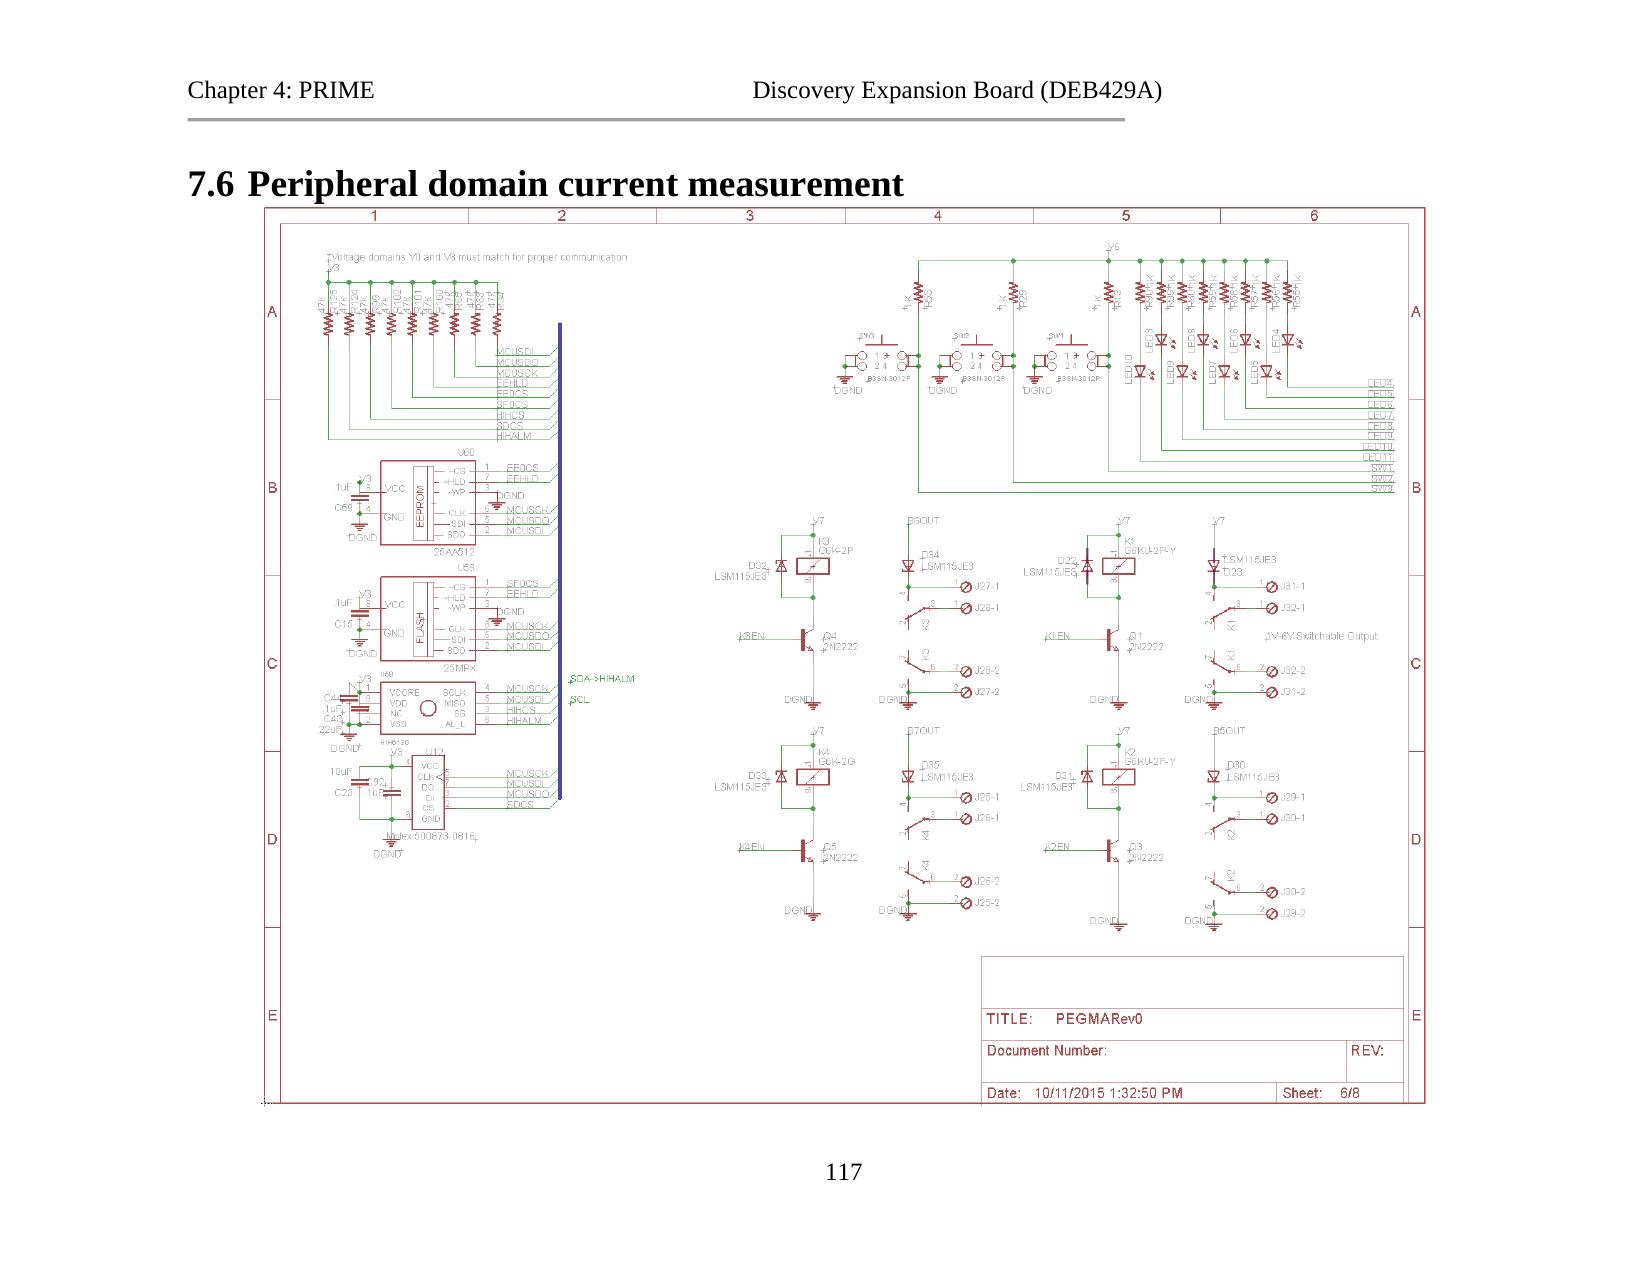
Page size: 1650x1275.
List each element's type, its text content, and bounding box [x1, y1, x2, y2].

picture [260, 204, 1428, 1107]
subtitle Peripheral domain current measurement [187, 161, 1500, 204]
